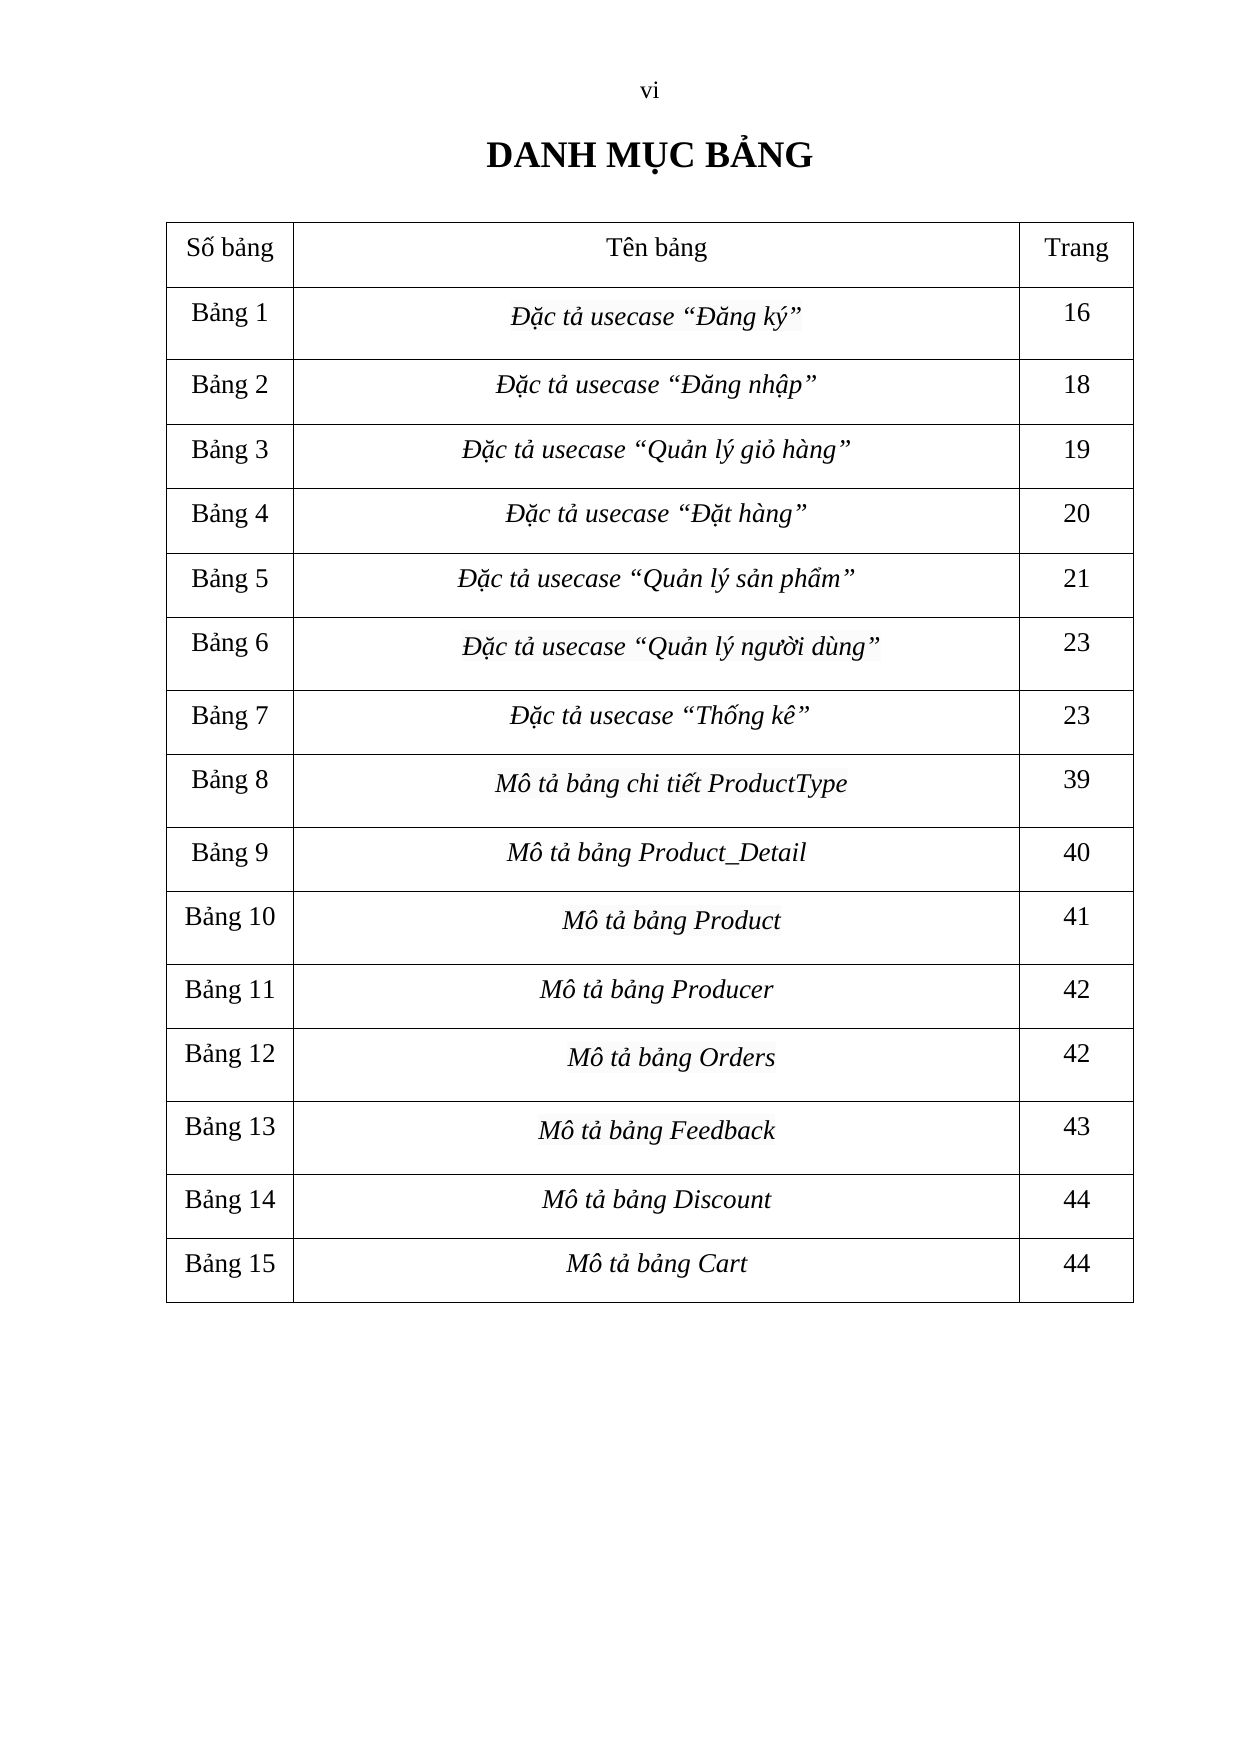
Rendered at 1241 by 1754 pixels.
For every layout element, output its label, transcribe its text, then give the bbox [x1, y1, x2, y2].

table_cell 40 [1020, 828, 1133, 891]
table_cell Đặc tả usecase “Quản lý sản phẩm” [294, 554, 1019, 617]
table_cell 20 [1020, 489, 1133, 552]
table_cell Mô tả bảng Product [294, 892, 1019, 964]
table_cell 18 [1020, 360, 1133, 424]
table_cell 39 [1020, 755, 1133, 827]
table_cell 44 [1020, 1239, 1133, 1302]
table_cell Đặc tả usecase “Đăng ký” [294, 288, 1019, 359]
table_cell Bảng 8 [167, 755, 293, 827]
table_cell Bảng 6 [167, 618, 293, 689]
table_cell Mô tả bảng Orders [294, 1029, 1019, 1101]
table_cell Đặc tả usecase “Đặt hàng” [294, 489, 1019, 552]
table_cell Mô tả bảng Producer [294, 965, 1019, 1028]
table_cell Bảng 11 [167, 965, 293, 1028]
table_cell Mô tả bảng Feedback [294, 1102, 1019, 1173]
table_cell Bảng 7 [167, 691, 293, 754]
table_cell Bảng 5 [167, 554, 293, 617]
table_header Tên bảng [294, 223, 1019, 287]
table_cell Bảng 15 [167, 1239, 293, 1302]
table_cell Đặc tả usecase “Quản lý giỏ hàng” [294, 425, 1019, 488]
table_cell Bảng 12 [167, 1029, 293, 1101]
table_cell Bảng 2 [167, 360, 293, 424]
table_header Số bảng [167, 223, 293, 287]
table_cell Mô tả bảng chi tiết ProductType [294, 755, 1019, 827]
table_cell 44 [1020, 1175, 1133, 1238]
table_cell Bảng 4 [167, 489, 293, 552]
table_header Trang [1020, 223, 1133, 287]
table_cell Bảng 9 [167, 828, 293, 891]
table_cell Mô tả bảng Product_Detail [294, 828, 1019, 891]
table_cell 41 [1020, 892, 1133, 964]
table_cell Bảng 10 [167, 892, 293, 964]
table_cell Bảng 3 [167, 425, 293, 488]
table_cell 23 [1020, 691, 1133, 754]
table_cell 42 [1020, 1029, 1133, 1101]
table_cell 42 [1020, 965, 1133, 1028]
table_cell Bảng 13 [167, 1102, 293, 1173]
table_cell Bảng 1 [167, 288, 293, 359]
table_cell 43 [1020, 1102, 1133, 1173]
table_cell Đặc tả usecase “Thống kê” [294, 691, 1019, 754]
table_cell Đặc tả usecase “Đăng nhập” [294, 360, 1019, 424]
text DANH MỤC BẢNG [177, 132, 1122, 176]
table_cell Bảng 14 [167, 1175, 293, 1238]
table_cell 21 [1020, 554, 1133, 617]
table_cell Đặc tả usecase “Quản lý người dùng” [294, 618, 1019, 689]
table_cell Mô tả bảng Discount [294, 1175, 1019, 1238]
table_cell 16 [1020, 288, 1133, 359]
table_cell 23 [1020, 618, 1133, 689]
table_cell Mô tả bảng Cart [294, 1239, 1019, 1302]
table_cell 19 [1020, 425, 1133, 488]
